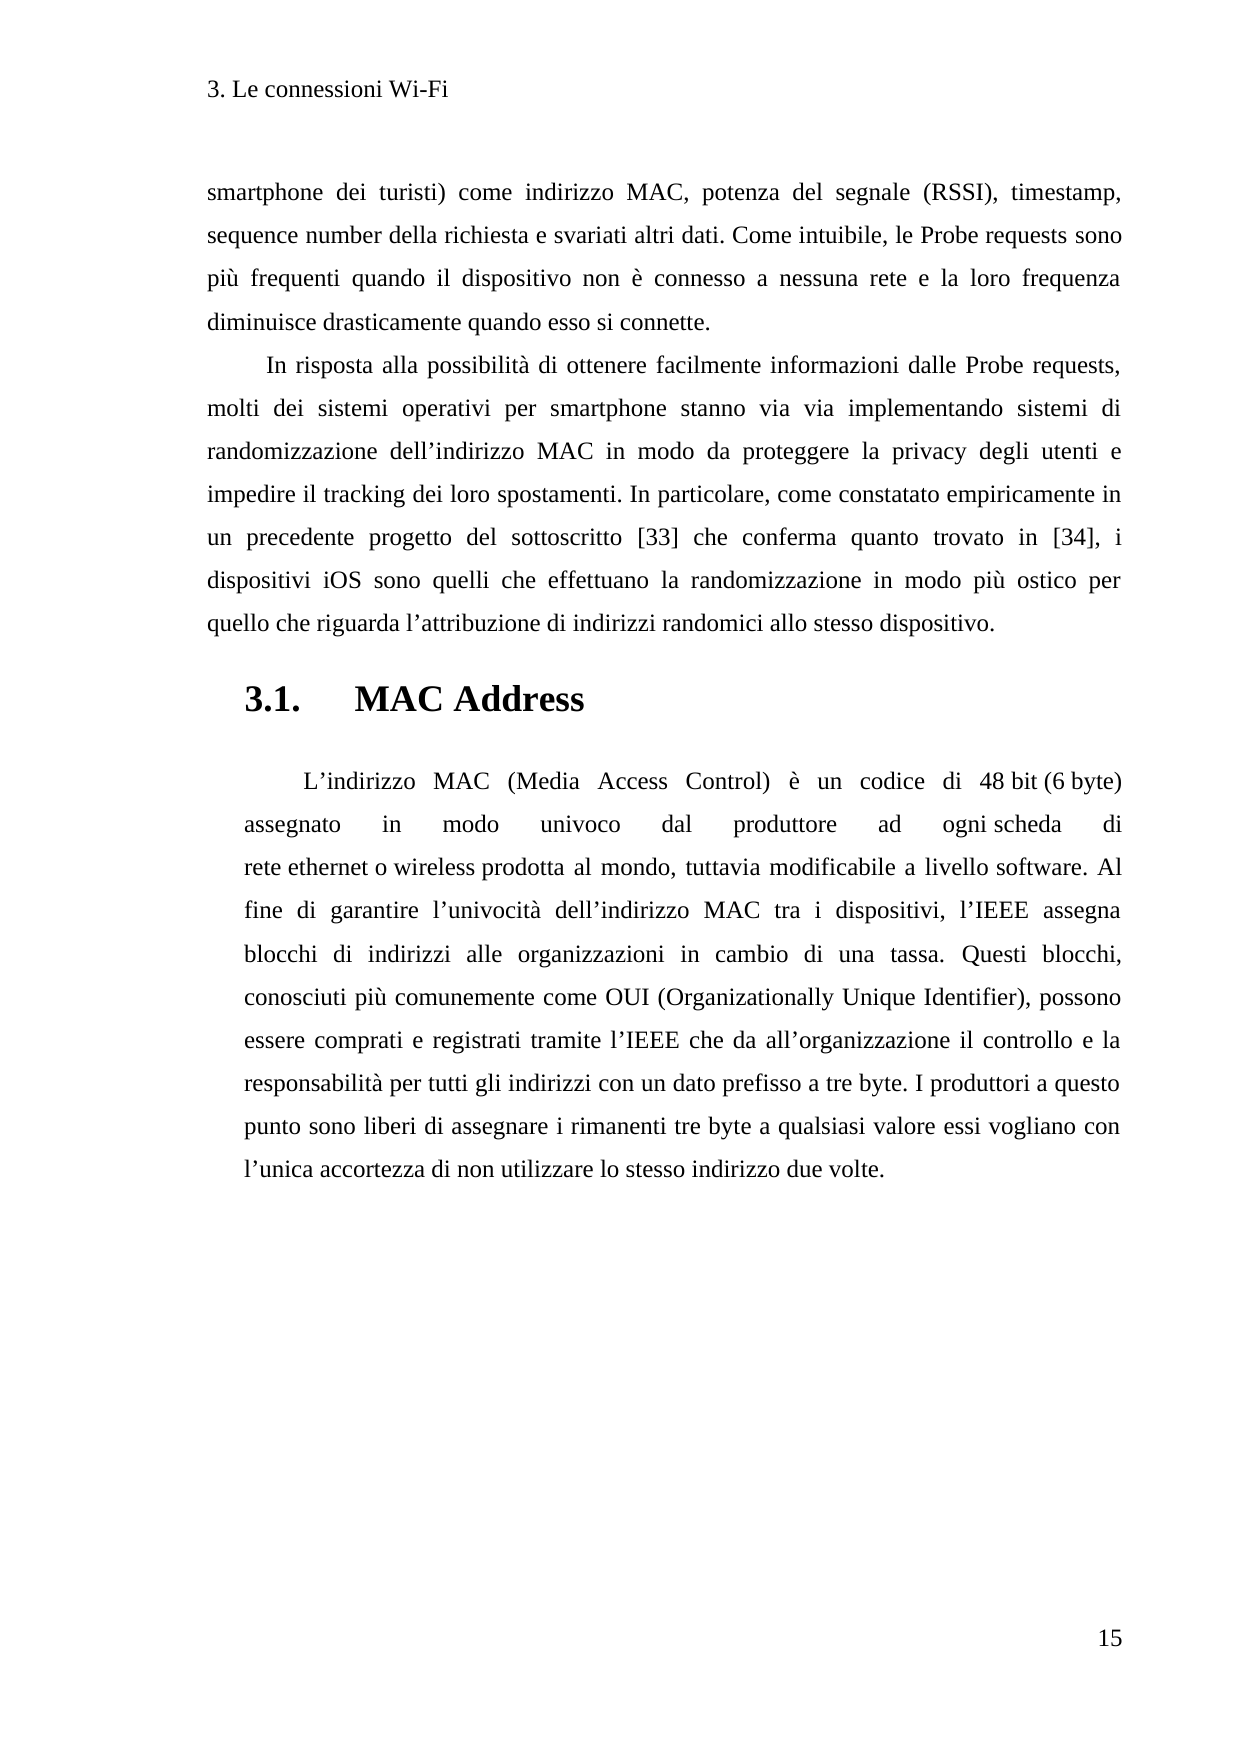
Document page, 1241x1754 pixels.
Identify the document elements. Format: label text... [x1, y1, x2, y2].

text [207, 177, 1122, 335]
text L’indirizzo MAC (Media Access Control) è un codice di 48 bit (6 byte) assegnato in modo univoco dal produttore ad ogni scheda di rete ethernet o wireless prodotta al mondo, tuttavia modificabile a livello software. Al fine di garantire l’univocità dell’indirizzo MAC tra i dispositivi, l’IEEE assegna blocchi di indirizzi alle organizzazioni in cambio di una tassa. Questi blocchi, conosciuti più comunemente come OUI (Organizationally Unique Identifier), possono essere comprati e registrati tramite l’IEEE che da all’organizzazione il controllo e la responsabilità per tutti gli indirizzi con un dato prefisso a tre byte. I produttori a questo punto sono liberi di assegnare i rimanenti tre byte a qualsiasi valore essi vogliano con l’unica accortezza di non utilizzare lo stesso indirizzo due volte. [244, 924, 1122, 1183]
text In risposta alla possibilità di ottenere facilmente informazioni dalle Probe requests, molti dei sistemi operativi per smartphone stanno via via implementando sistemi di randomizzazione dell’indirizzo MAC in modo da proteggere la privacy degli utenti e impedire il tracking dei loro spostamenti. In particolare, come constatato empiricamente in un precedente progetto del sottoscritto che conferma quanto trovato in , i dispositivi iOS sono quelli che effettuano la randomizzazione in modo più ostico per quello che riguarda l’attribuzione di indirizzi randomici allo stesso dispositivo. [207, 350, 1122, 637]
text MAC Address [244, 677, 1122, 720]
text L’indirizzo MAC (Media Access Control) è un codice di 48 bit (6 byte) assegnato in modo univoco dal produttore ad ogni scheda di rete ethernet o wireless prodotta al mondo, tuttavia modificabile a livello software. Al fine di garantire l’univocità dell’indirizzo MAC tra i dispositivi, l’IEEE assegna blocchi di indirizzi alle organizzazioni in cambio di una tassa. Questi blocchi, conosciuti più comunemente come OUI (Organizationally Unique Identifier), possono essere comprati e registrati tramite l’IEEE che da all’organizzazione il controllo e la responsabilità per tutti gli indirizzi con un dato prefisso a tre byte. I produttori a questo punto sono liberi di assegnare i rimanenti tre byte a qualsiasi valore essi vogliano con l’unica accortezza di non utilizzare lo stesso indirizzo due volte. [244, 766, 1122, 896]
